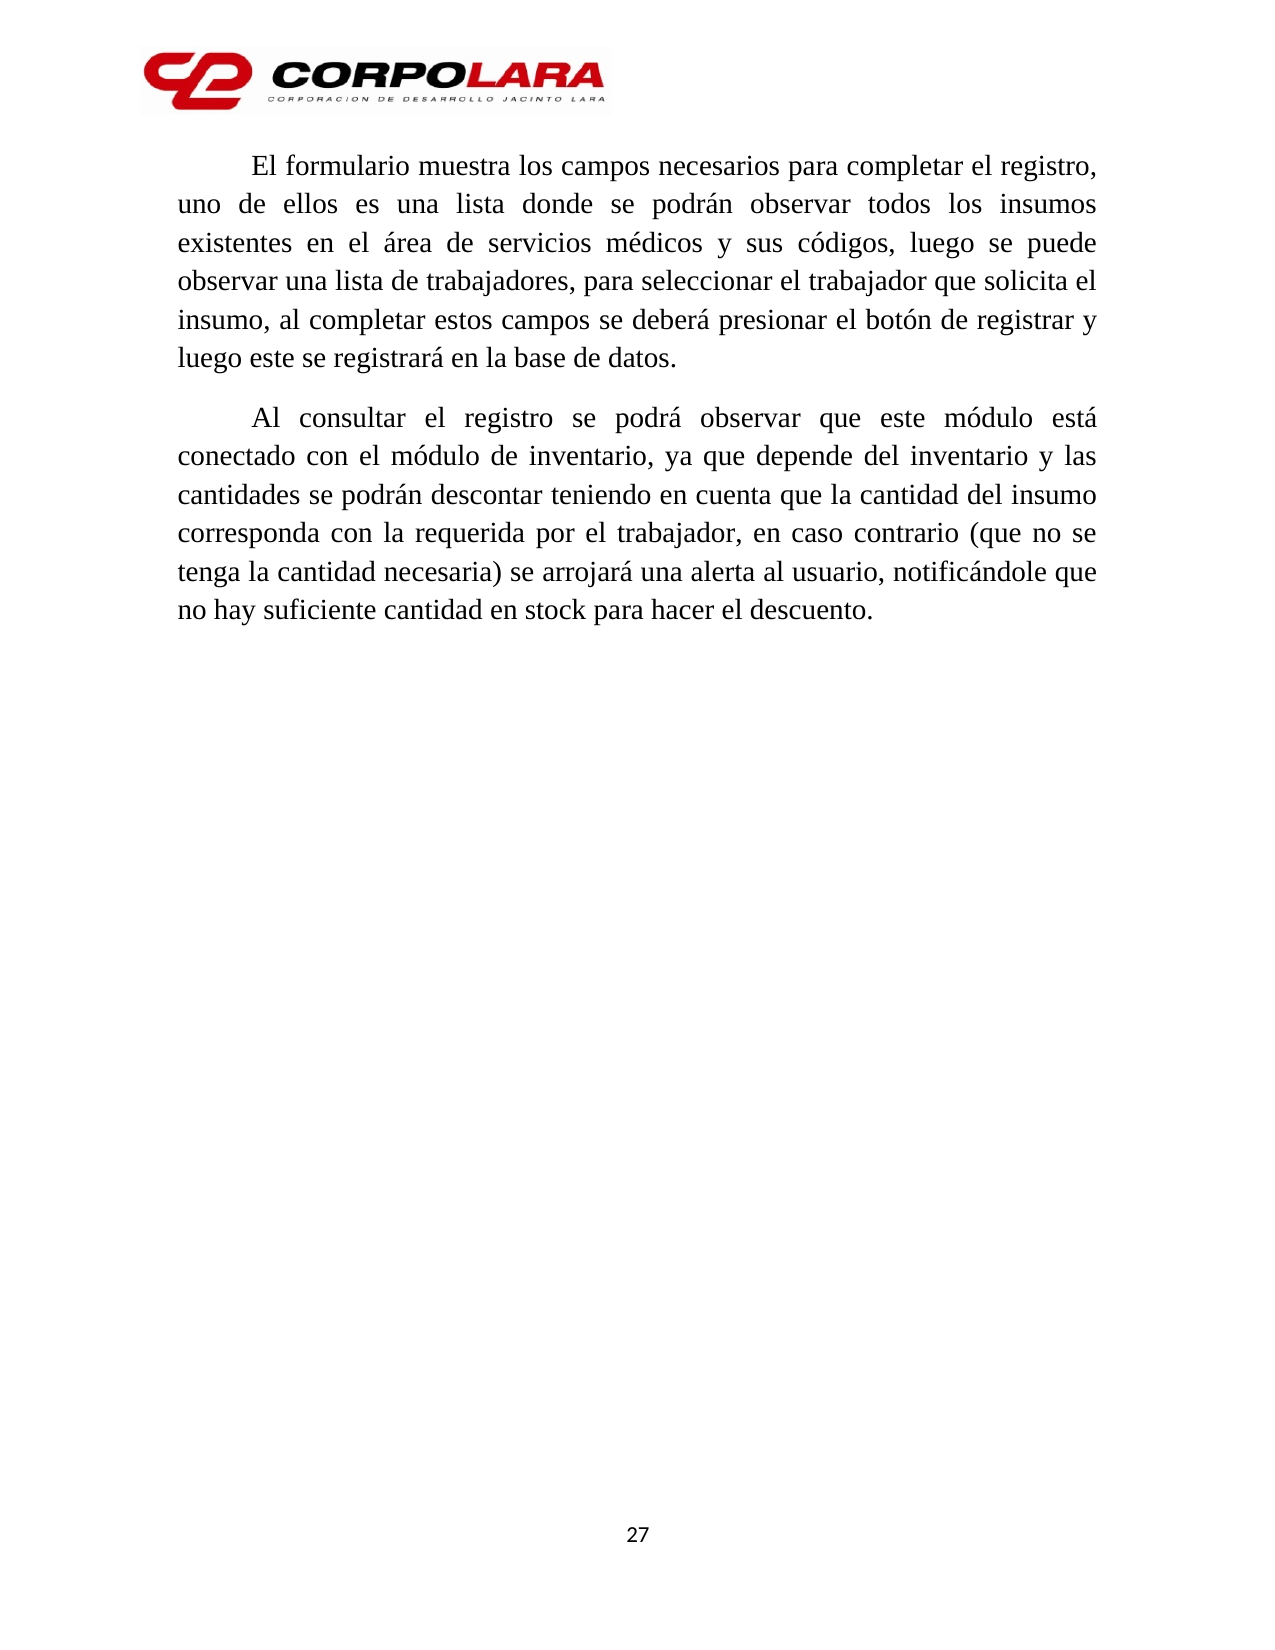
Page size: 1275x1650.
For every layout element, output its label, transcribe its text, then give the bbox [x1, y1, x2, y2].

text El formulario muestra los campos necesarios para completar el registro, uno de ellos es una lista donde se podrán observar todos los insumos existentes en el área de servicios médicos y sus códigos, luego se puede observar una lista de trabajadores, para seleccionar el trabajador que solicita el insumo, al completar estos campos se deberá presionar el botón de registrar y luego este se registrará en la base de datos. [177, 148, 1098, 374]
picture [140, 46, 612, 115]
text Al consultar el registro se podrá observar que este módulo está conectado con el módulo de inventario, ya que depende del inventario y las cantidades se podrán descontar teniendo en cuenta que la cantidad del insumo corresponda con la requerida por el trabajador, en caso contrario (que no se tenga la cantidad necesaria) se arrojará una alerta al usuario, notificándole que no hay suficiente cantidad en stock para hacer el descuento. [177, 400, 1098, 626]
